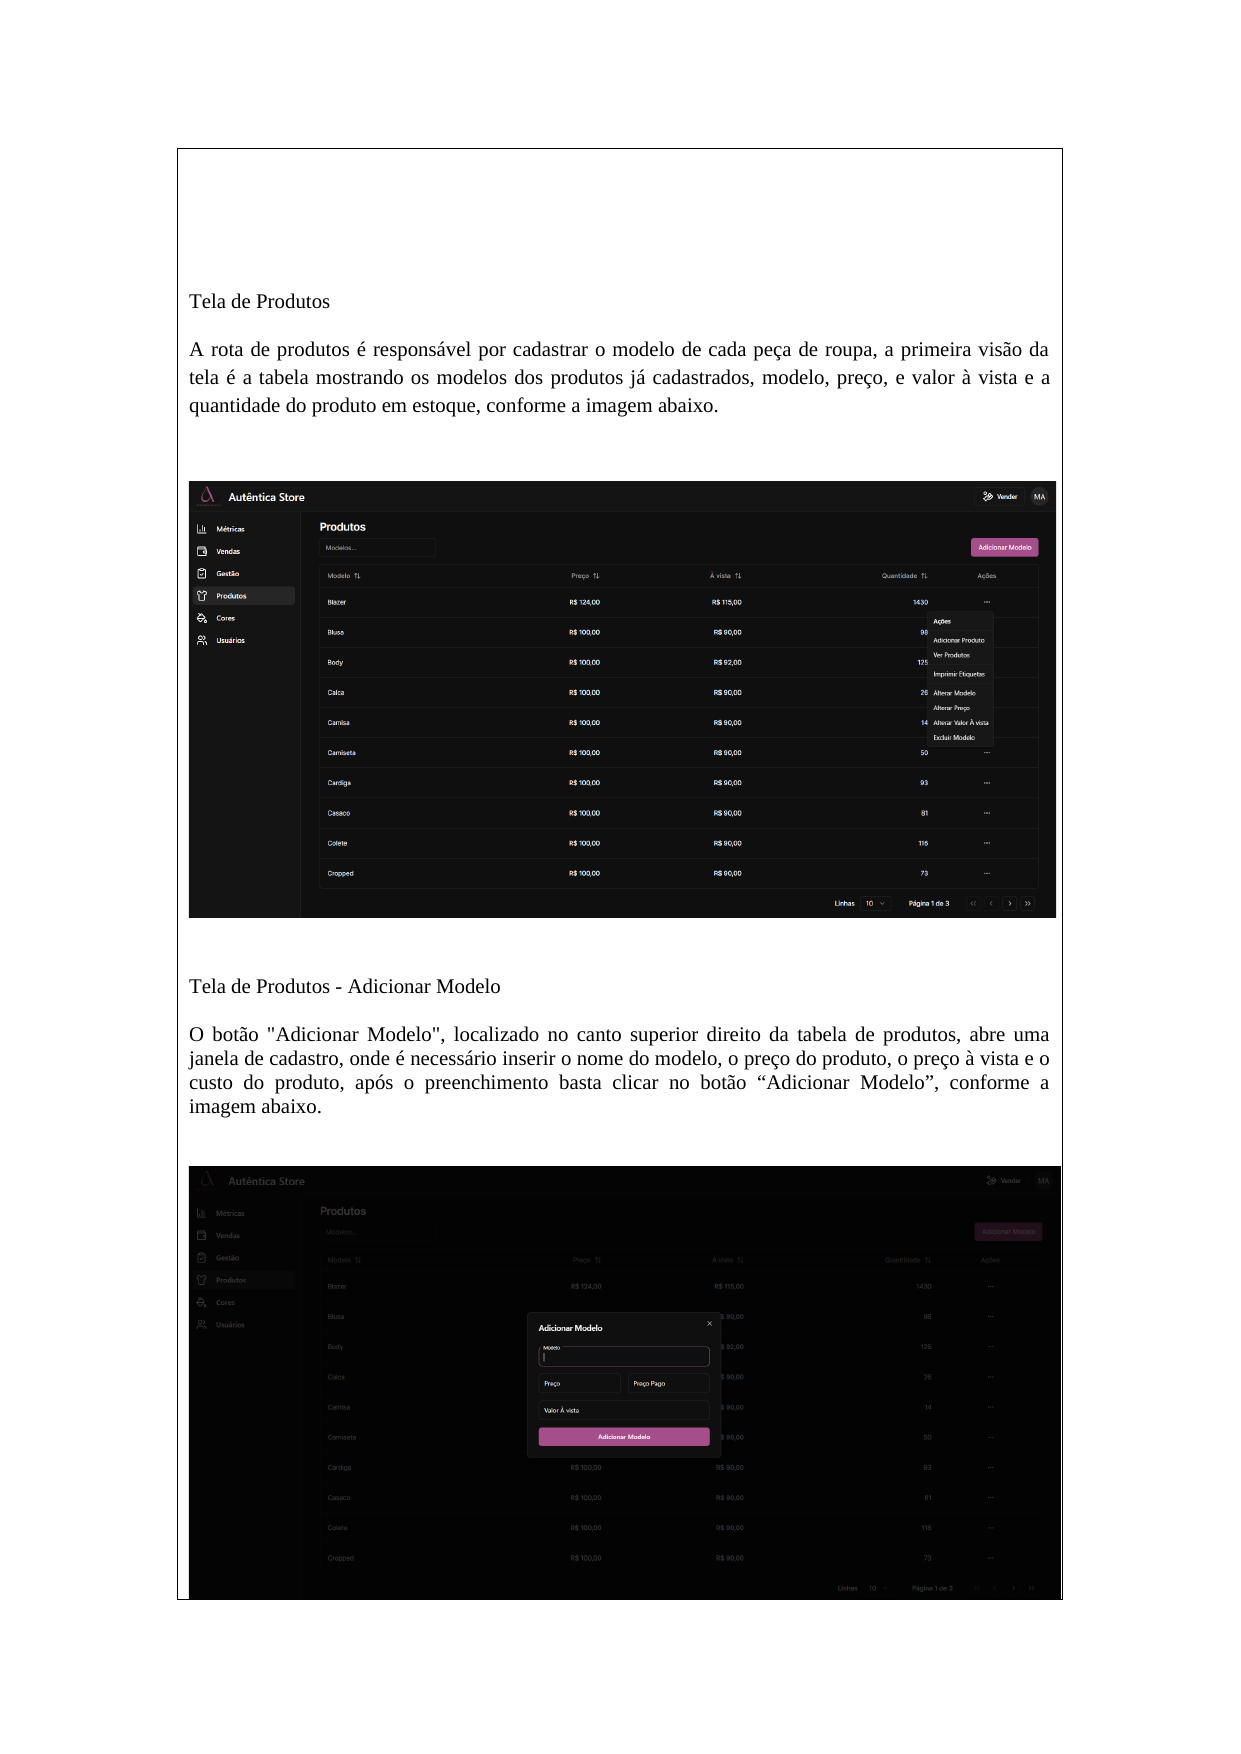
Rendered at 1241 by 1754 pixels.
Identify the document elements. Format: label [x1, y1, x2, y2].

table_header [178, 149, 1062, 1599]
picture [188, 481, 1057, 918]
picture [188, 1166, 1061, 1600]
